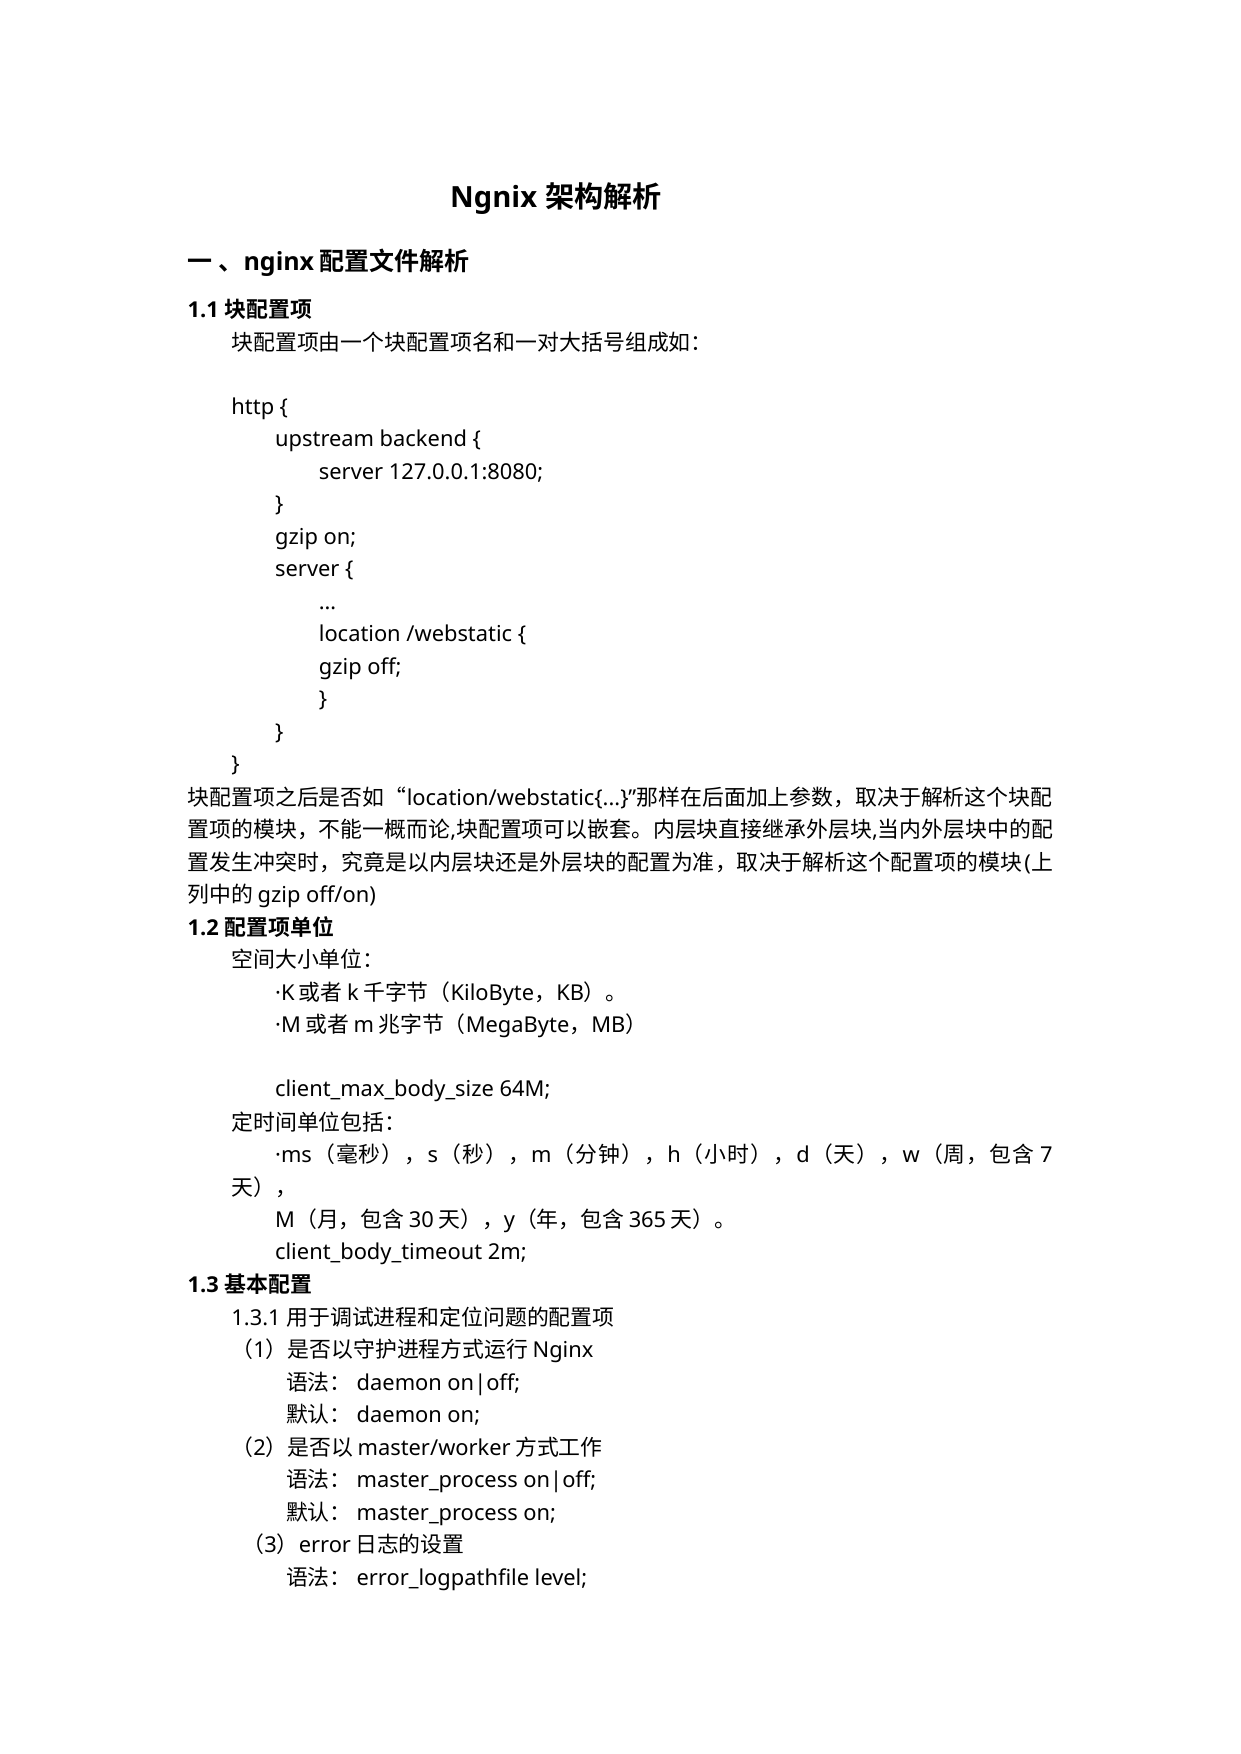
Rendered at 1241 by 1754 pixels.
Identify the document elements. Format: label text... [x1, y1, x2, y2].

text } [231, 714, 1053, 747]
text } [187, 747, 1053, 779]
list 配置项单位 [187, 909, 1053, 942]
text upstream backend { [231, 422, 1053, 454]
text } [231, 487, 1053, 519]
text 块配置项之后是否如“location/webstatic{...}”那样在后面加上参数，取决于解析这个块配置项的模块，不能一概而论,块配置项可以嵌套。内层块直接继承外层块,当内外层块中的配置发生冲突时，究竟是以内层块还是外层块的配置为准，取决于解析这个配置项的模块(上列中的gzip off/on) [187, 779, 1053, 909]
text （3）error日志的设置 [242, 1527, 1053, 1559]
text 定时间单位包括： [187, 1104, 1053, 1137]
text 语法： daemon on|off; [242, 1364, 1053, 1397]
text gzip on; [231, 519, 1053, 552]
list 块配置项 [187, 292, 1053, 324]
text Ngnix 架构解析 [187, 162, 1053, 227]
text 一 、nginx配置文件解析 [187, 227, 1053, 292]
text http { [187, 389, 1053, 422]
text 块配置项由一个块配置项名和一对大括号组成如： [187, 324, 1053, 357]
text M（月，包含30天），y（年，包含365天）。 [231, 1202, 1053, 1234]
text gzip off; [275, 649, 1053, 682]
text 空间大小单位： [187, 942, 1053, 974]
list 是否以master/worker方式工作 [187, 1429, 1053, 1462]
text 默认： daemon on; [242, 1397, 1053, 1429]
text } [275, 682, 1053, 714]
text … [275, 584, 1053, 617]
text ·M或者m兆字节（MegaByte，MB） [231, 1007, 1053, 1039]
list 是否以守护进程方式运行Nginx [187, 1332, 1053, 1364]
text server { [231, 552, 1053, 584]
text server 127.0.0.1:8080; [275, 454, 1053, 487]
list 用于调试进程和定位问题的配置项 [187, 1299, 1053, 1332]
text client_max_body_size 64M; [231, 1072, 1053, 1104]
text ·ms（毫秒），s（秒），m（分钟），h（小时），d（天），w（周，包含7天）， [231, 1137, 1053, 1202]
text client_body_timeout 2m; [231, 1234, 1053, 1267]
text location /webstatic { [275, 617, 1053, 649]
text 语法： error_logpathfile level; [242, 1559, 1053, 1592]
text 语法： master_process on|off; [242, 1462, 1053, 1494]
list 基本配置 [187, 1267, 1053, 1299]
text ·K或者k千字节（KiloByte，KB）。 [231, 974, 1053, 1007]
text 默认： master_process on; [242, 1494, 1053, 1527]
